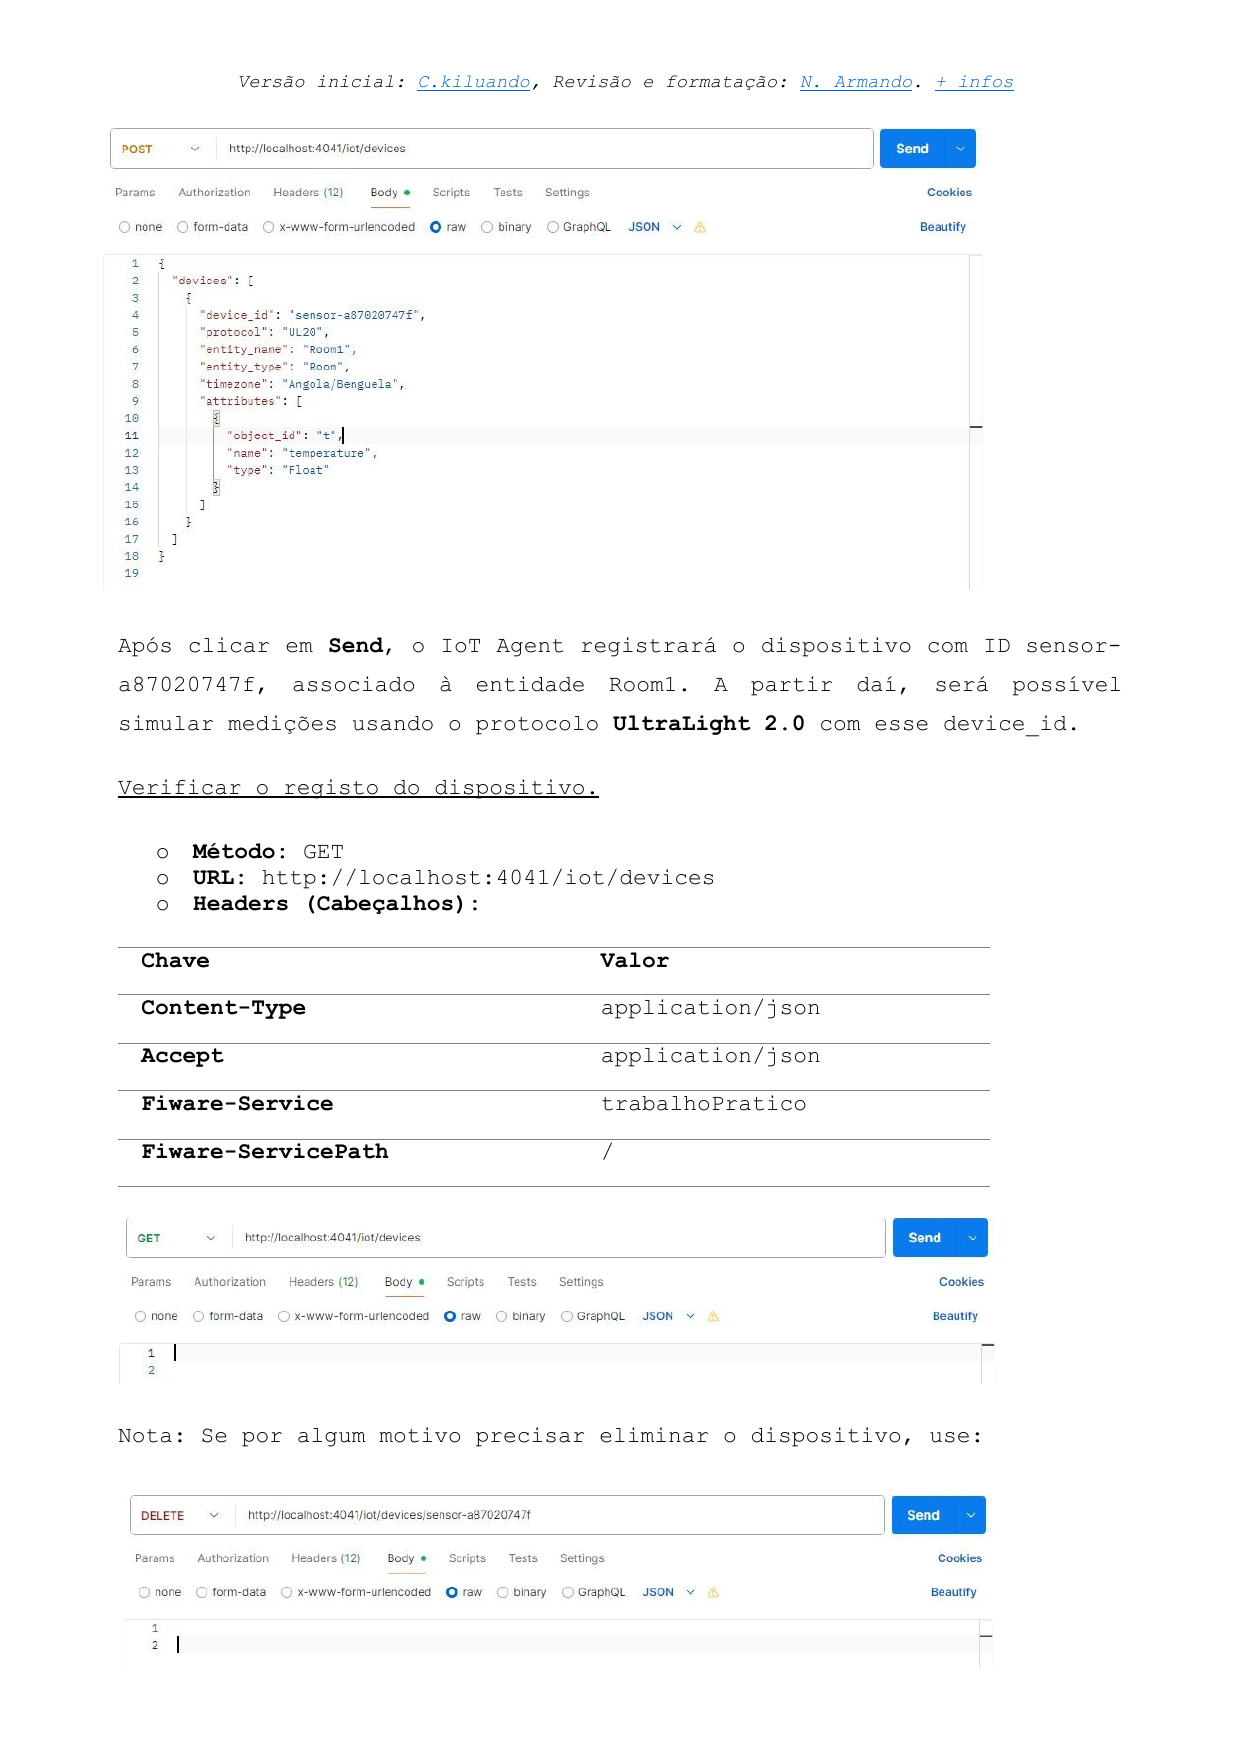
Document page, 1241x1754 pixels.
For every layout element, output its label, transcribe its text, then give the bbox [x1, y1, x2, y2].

subtitle Headers (Cabeçalhos): [156, 891, 1137, 917]
table_header Valor [484, 948, 990, 994]
text Nota: Se por algum motivo precisar eliminar o dispositivo, use: [118, 1423, 1137, 1449]
picture [119, 1218, 995, 1384]
table_cell Content-Type [118, 995, 483, 1043]
table_cell trabalhoPratico [484, 1091, 990, 1139]
table_header Chave [118, 948, 483, 994]
table_cell Fiware-ServicePath [118, 1140, 483, 1186]
table_cell / [484, 1140, 990, 1186]
table_cell application/json [484, 995, 990, 1043]
table_cell Fiware-Service [118, 1091, 483, 1139]
picture [123, 1495, 993, 1667]
table_cell application/json [484, 1044, 990, 1090]
text Verificar o registo do dispositivo. [118, 775, 1137, 801]
picture [103, 128, 983, 590]
list URL: http://localhost:4041/iot/devices [156, 865, 1137, 891]
list Método: GET [156, 839, 1137, 865]
table_cell Accept [118, 1044, 483, 1090]
